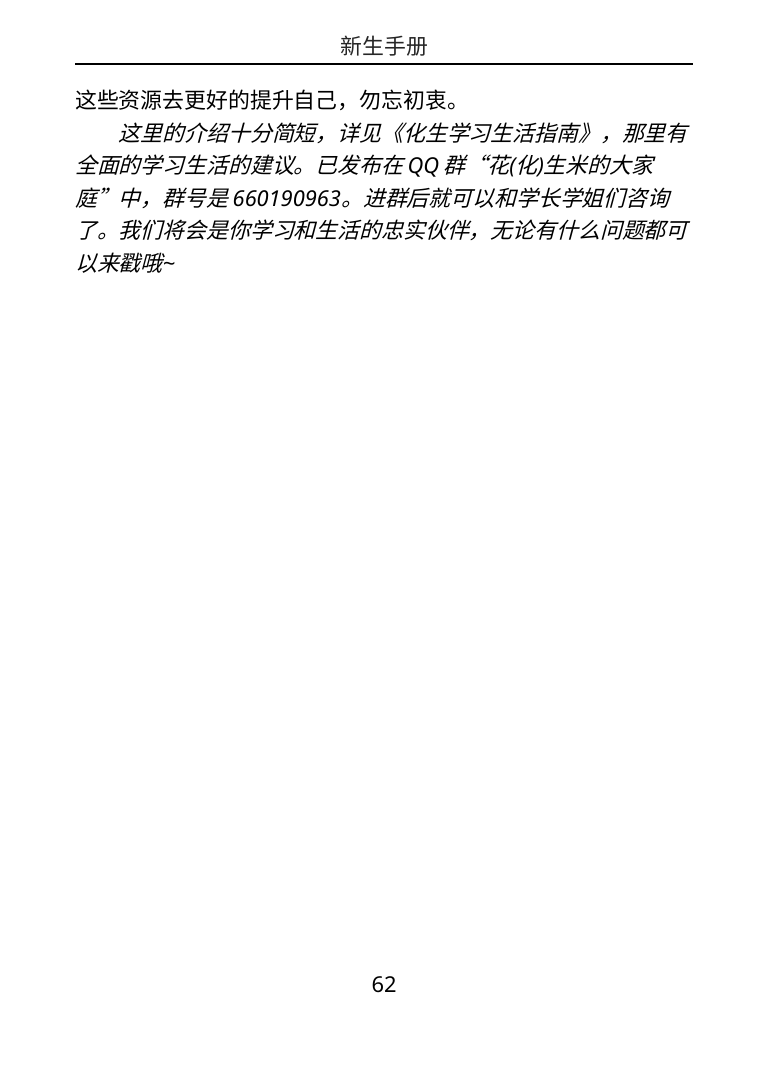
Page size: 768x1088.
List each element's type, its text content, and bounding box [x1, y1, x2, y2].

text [75, 83, 693, 116]
text 这里的介绍十分简短，详见《化生学习生活指南》，那里有全面的学习生活的建议。已发布在QQ群“花(化)生米的大家庭”中，群号是660190963。进群后就可以和学长学姐们咨询了。我们将会是你学习和生活的忠实伙伴，无论有什么问题都可以来戳哦~ [75, 116, 693, 278]
